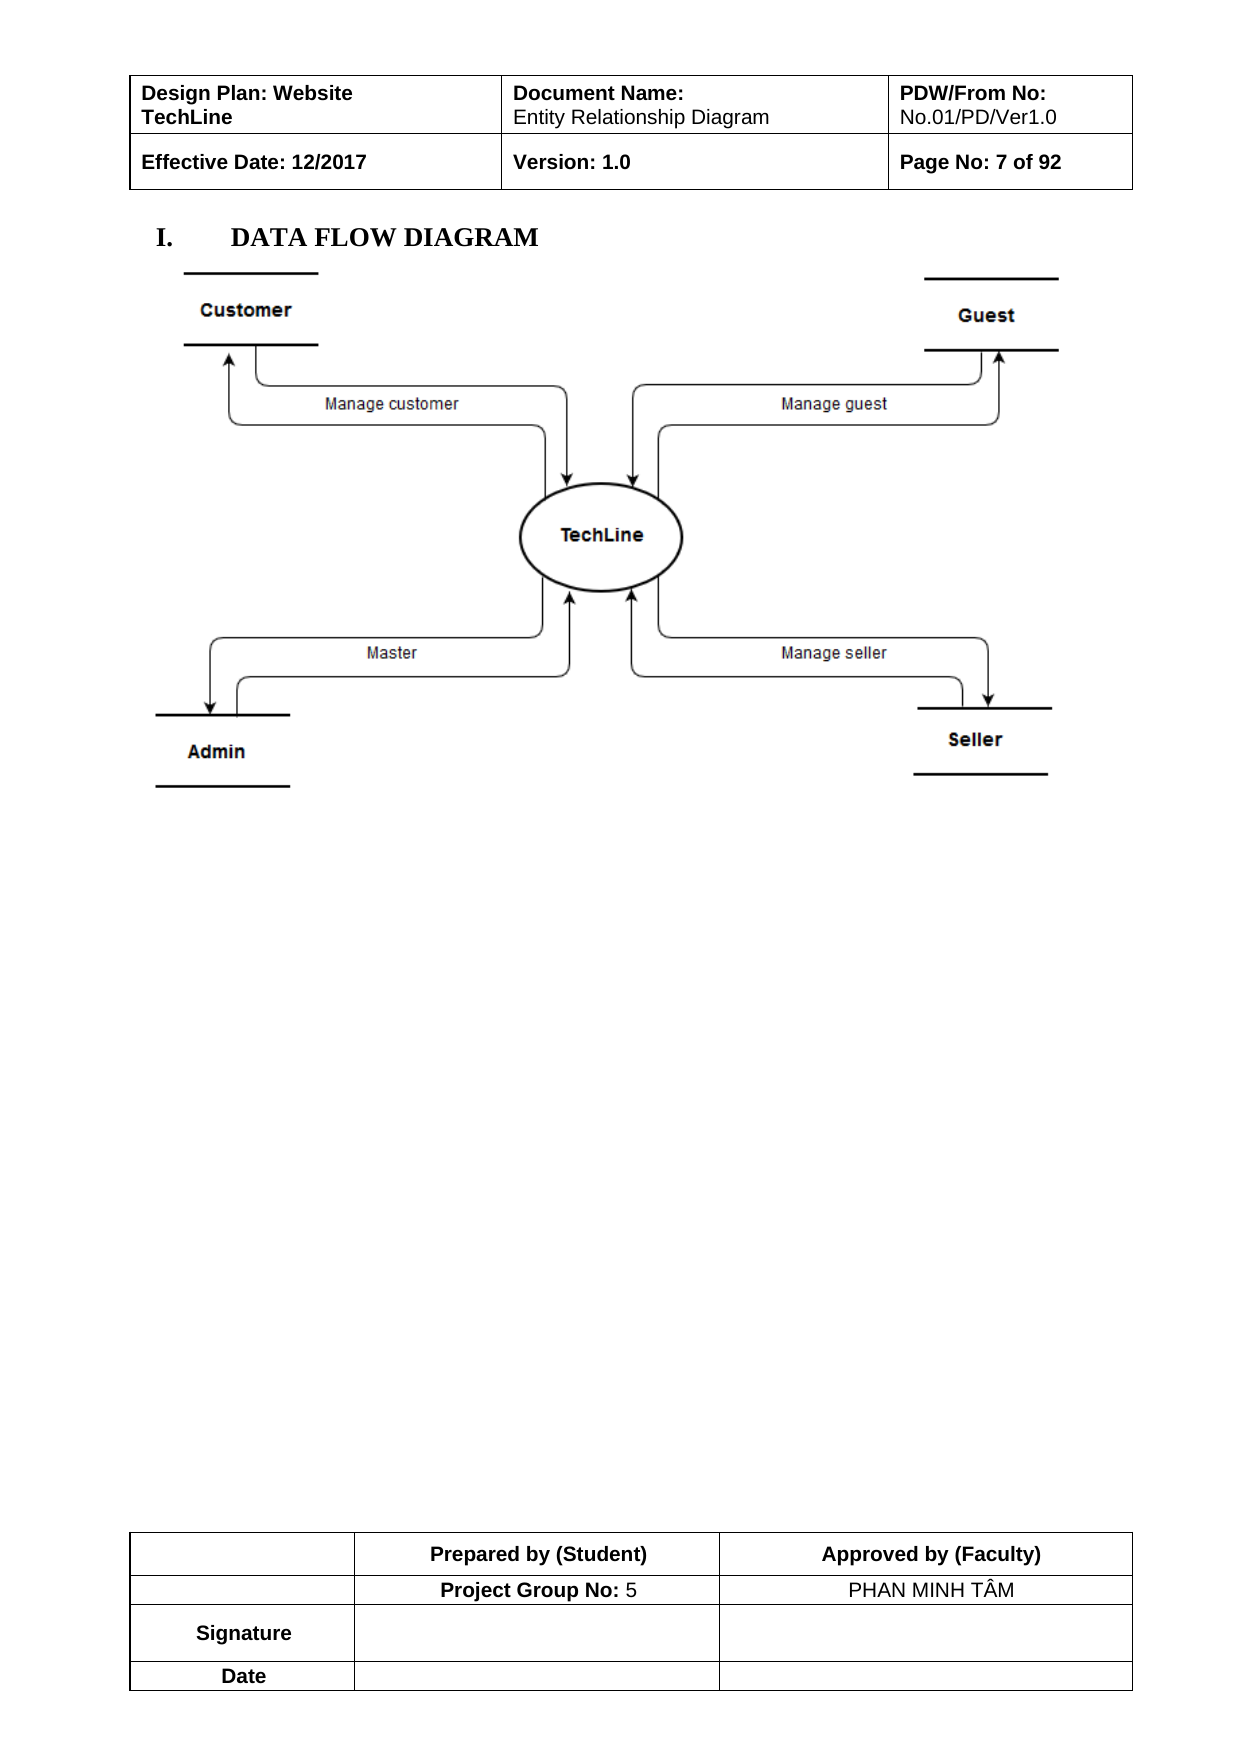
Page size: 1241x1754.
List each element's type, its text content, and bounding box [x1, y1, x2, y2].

picture [118, 267, 1094, 792]
list DATA FLOW DIAGRAM [156, 221, 1152, 252]
